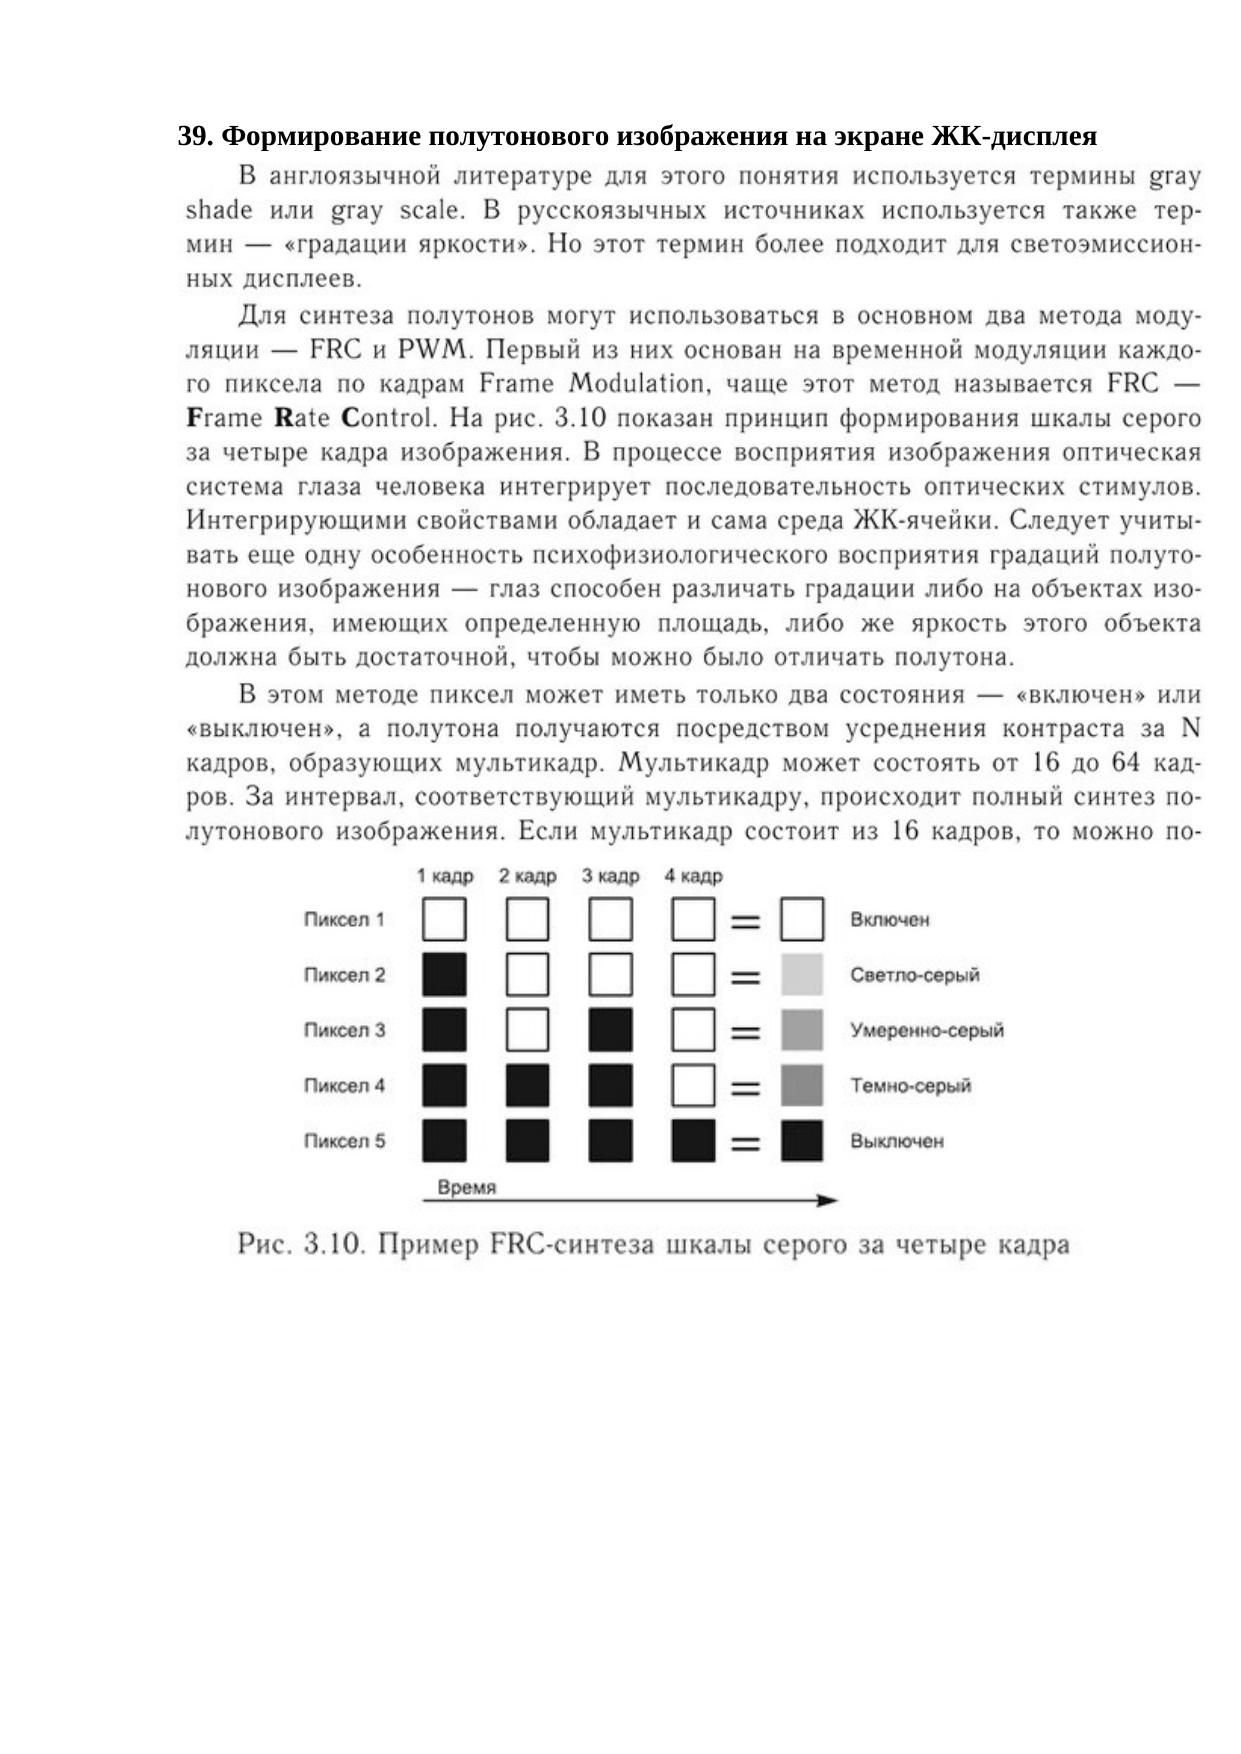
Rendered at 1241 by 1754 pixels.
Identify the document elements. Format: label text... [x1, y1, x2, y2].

picture [177, 151, 1229, 1277]
text 39. Формирование полутонового изображения на экране ЖК-дисплея [177, 118, 1152, 151]
